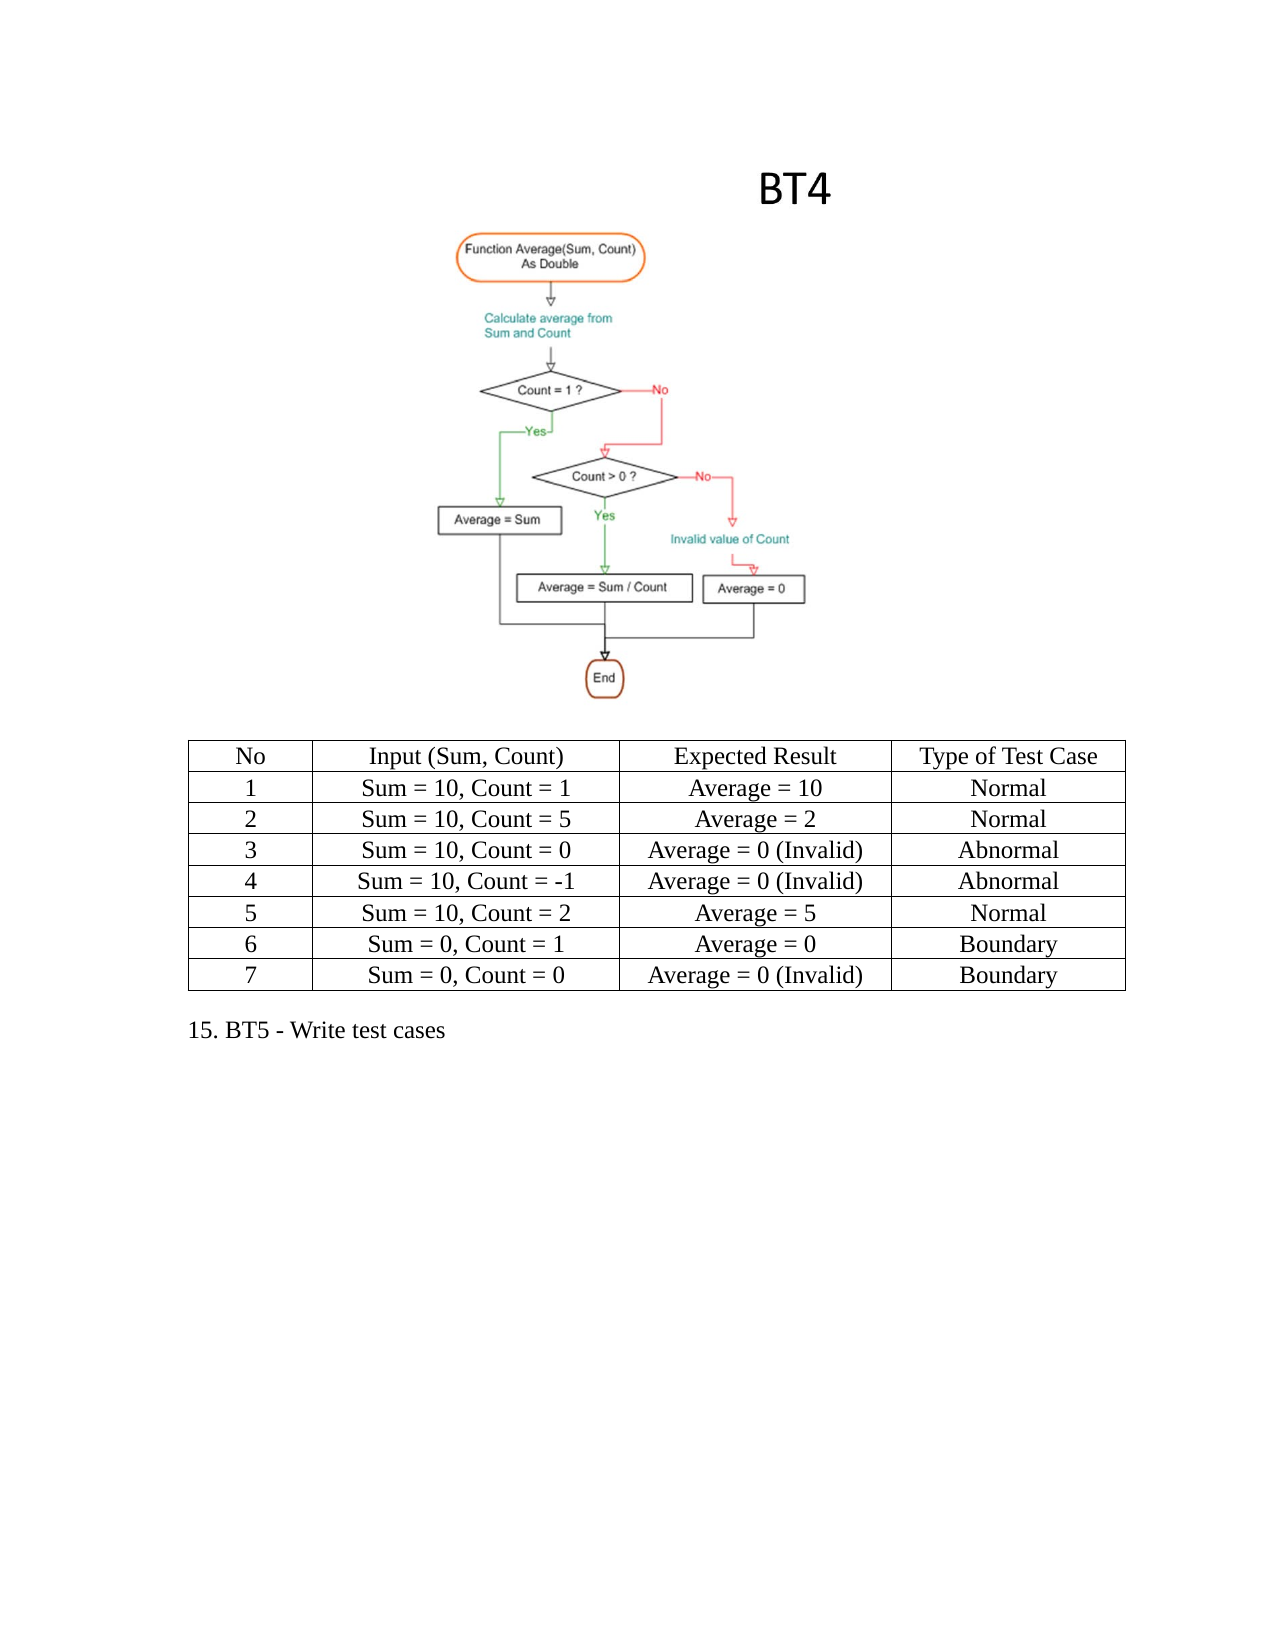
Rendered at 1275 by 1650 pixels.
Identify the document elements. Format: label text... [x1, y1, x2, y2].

table_cell Sum = 10, Count = 2 [313, 897, 619, 927]
table_cell Abnormal [892, 834, 1125, 864]
table_cell Sum = 0, Count = 0 [313, 959, 619, 989]
table_cell Normal [892, 803, 1125, 833]
table_cell Average = 0 (Invalid) [620, 959, 891, 989]
table_cell Sum = 10, Count = 0 [313, 834, 619, 864]
table_cell Average = 5 [620, 897, 891, 927]
table_cell 5 [189, 897, 312, 927]
table_cell 4 [189, 866, 312, 896]
table_header Expected Result [620, 741, 891, 771]
table_cell 7 [189, 959, 312, 989]
table_header Type of Test Case [892, 741, 1125, 771]
picture [422, 150, 891, 718]
table_cell Abnormal [892, 866, 1125, 896]
list BT5 - Write test cases [187, 1016, 1125, 1044]
table_cell Average = 0 (Invalid) [620, 834, 891, 864]
table_cell Normal [892, 897, 1125, 927]
table_header Input (Sum, Count) [313, 741, 619, 771]
table_cell 3 [189, 834, 312, 864]
table_cell Normal [892, 772, 1125, 802]
table_cell Boundary [892, 928, 1125, 958]
table_cell Sum = 10, Count = 1 [313, 772, 619, 802]
table_cell Average = 0 [620, 928, 891, 958]
table_cell Average = 0 (Invalid) [620, 866, 891, 896]
table_cell Sum = 10, Count = -1 [313, 866, 619, 896]
table_cell Sum = 10, Count = 5 [313, 803, 619, 833]
table_cell Average = 2 [620, 803, 891, 833]
table_cell 1 [189, 772, 312, 802]
table_cell 6 [189, 928, 312, 958]
table_header No [189, 741, 312, 771]
table_cell Sum = 0, Count = 1 [313, 928, 619, 958]
table_cell Boundary [892, 959, 1125, 989]
table_cell Average = 10 [620, 772, 891, 802]
table_cell 2 [189, 803, 312, 833]
